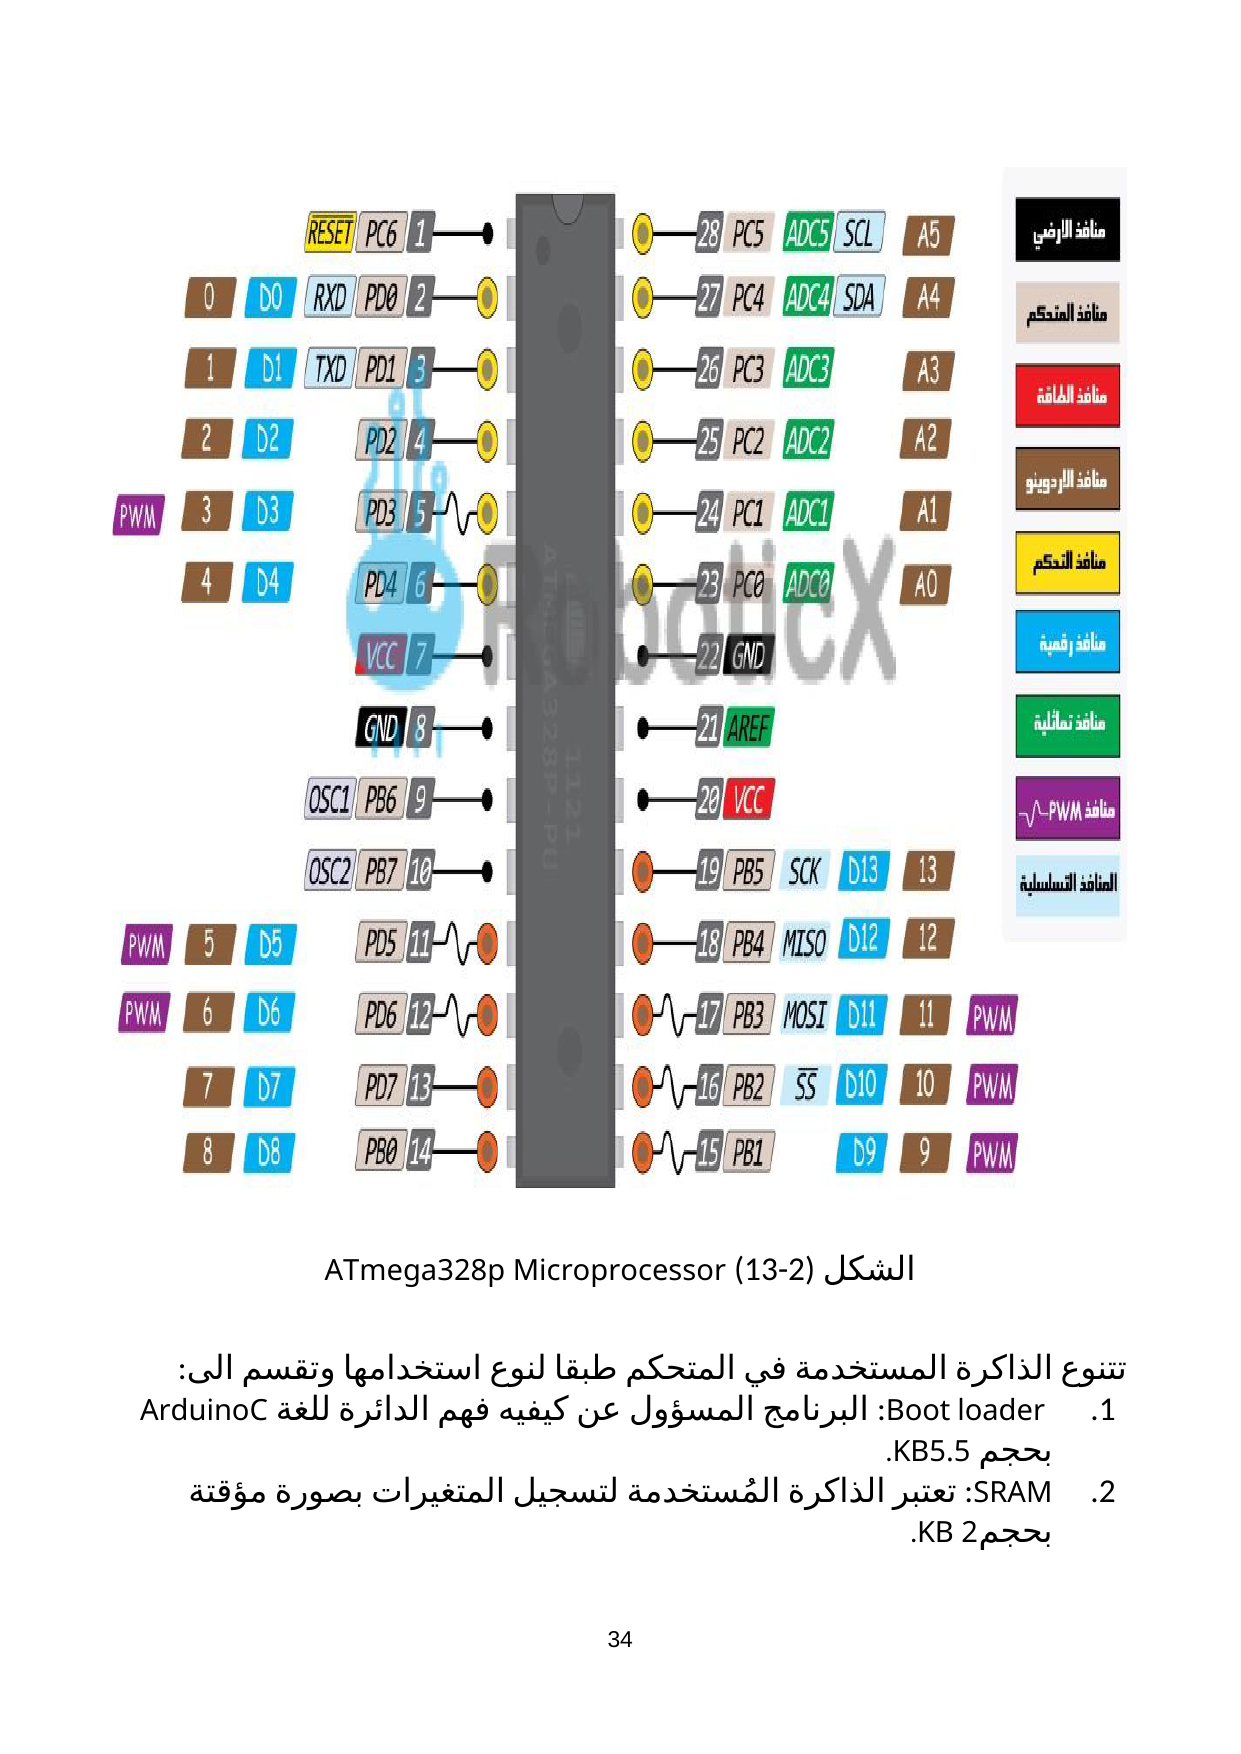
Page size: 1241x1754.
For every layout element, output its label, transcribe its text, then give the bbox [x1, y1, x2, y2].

text تتنوع الذاكرة المستخدمة في المتحكم طبقا لنوع استخدامها وتقسم الى: [112, 1347, 1128, 1388]
text الشكل (2-13) ATmega328p Microprocessor [112, 1248, 1128, 1289]
list Boot loader: البرنامج المسؤول عن كيفيه فهم الدائرة للغة ArduinoC بحجم KB5.5. [112, 1388, 1090, 1469]
list SRAM: تعتبر الذاكرة المُستخدمة لتسجيل المتغيرات بصورة مؤقتة بحجمKB 2. [112, 1469, 1090, 1551]
